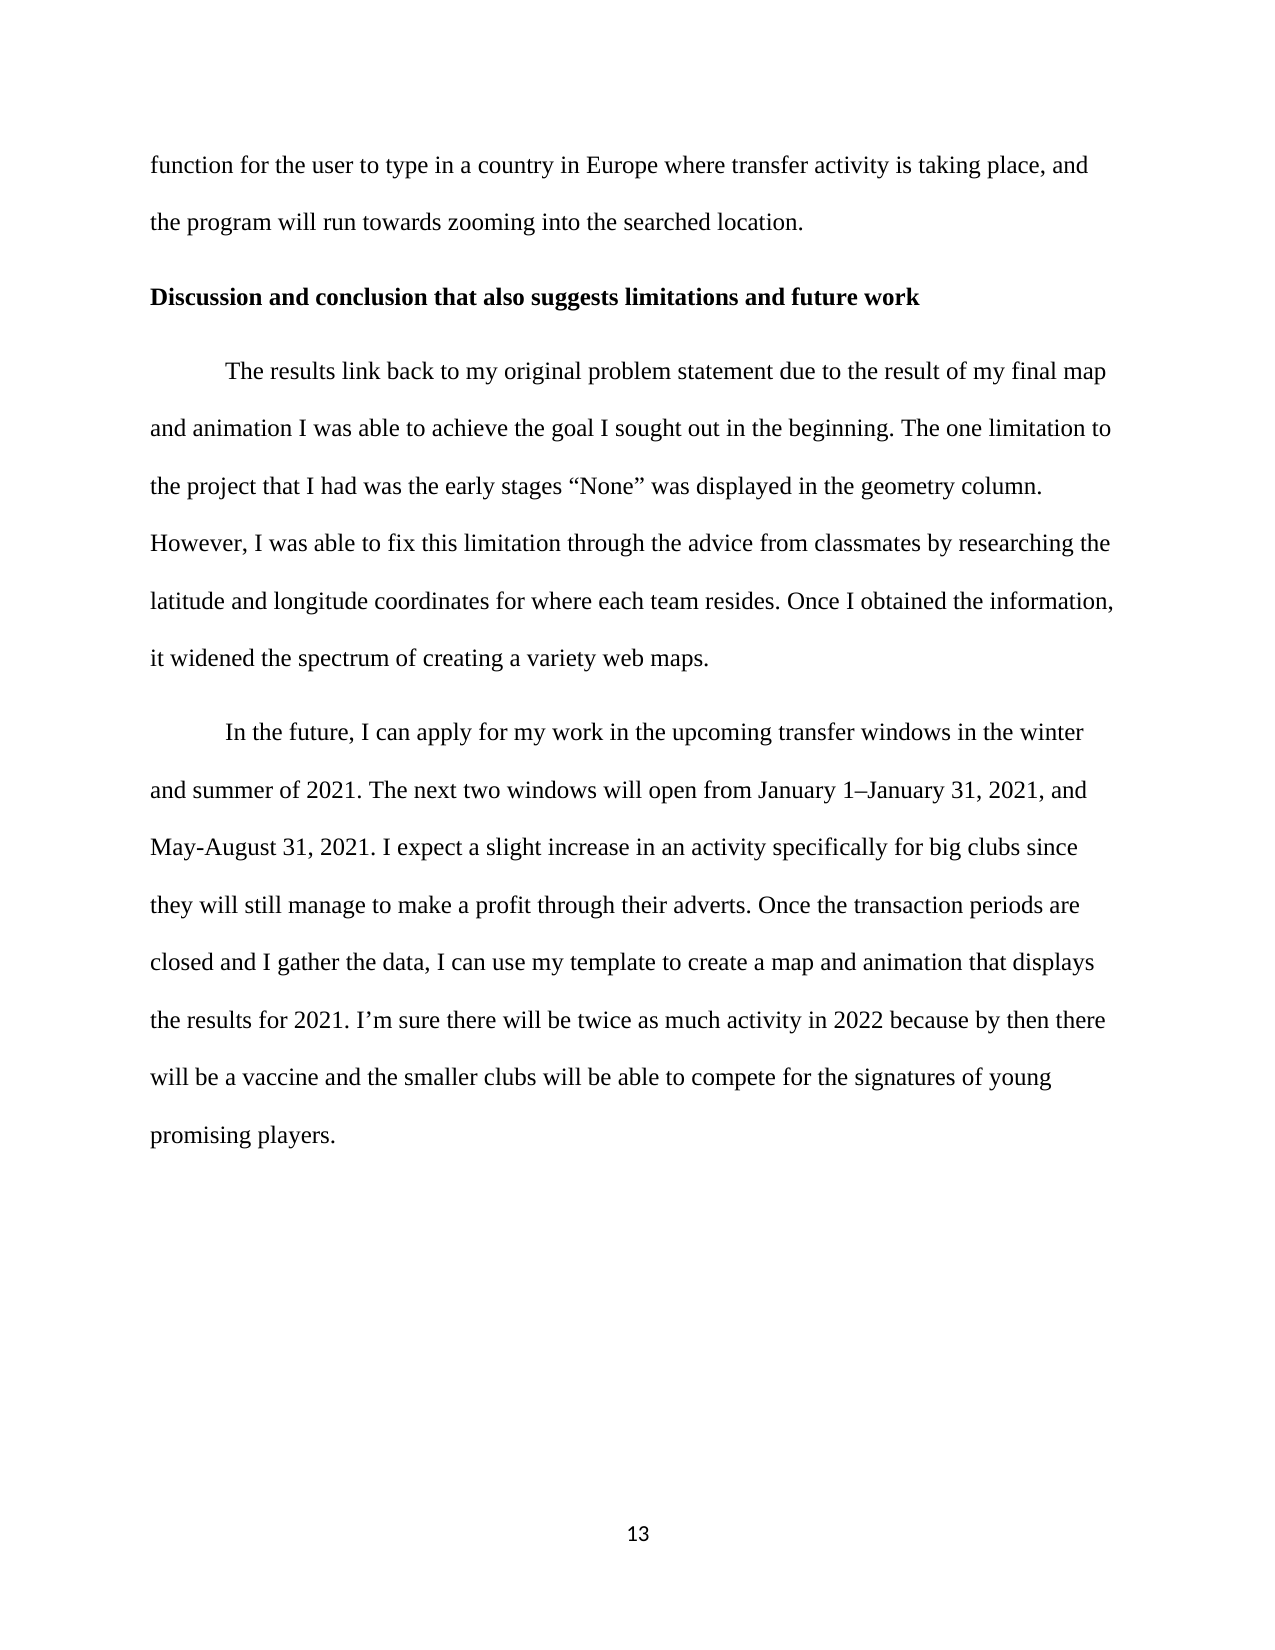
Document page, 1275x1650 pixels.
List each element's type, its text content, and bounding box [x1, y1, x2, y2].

text Discussion and conclusion that also suggests limitations and future work [150, 282, 1125, 310]
text In the future, I can apply for my work in the upcoming transfer windows in the winter and summer of 2021. The next two windows will open from January 1–January 31, 2021, and May-August 31, 2021. I expect a slight increase in an activity specifically for big clubs since they will still manage to make a profit through their adverts. Once the transaction periods are closed and I gather the data, I can use my template to create a map and animation that displays the results for 2021. I’m sure there will be twice as much activity in 2022 because by then there will be a vaccine and the smaller clubs will be able to compete for the signatures of young promising players. [150, 717, 1125, 1149]
text The results link back to my original problem statement due to the result of my final map and animation I was able to achieve the goal I sought out in the beginning. The one limitation to the project that I had was the early stages “None” was displayed in the geometry column. However, I was able to fix this limitation through the advice from classmates by researching the latitude and longitude coordinates for where each team resides. Once I obtained the information, it widened the spectrum of creating a variety web maps. [150, 356, 1125, 672]
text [150, 150, 1125, 236]
